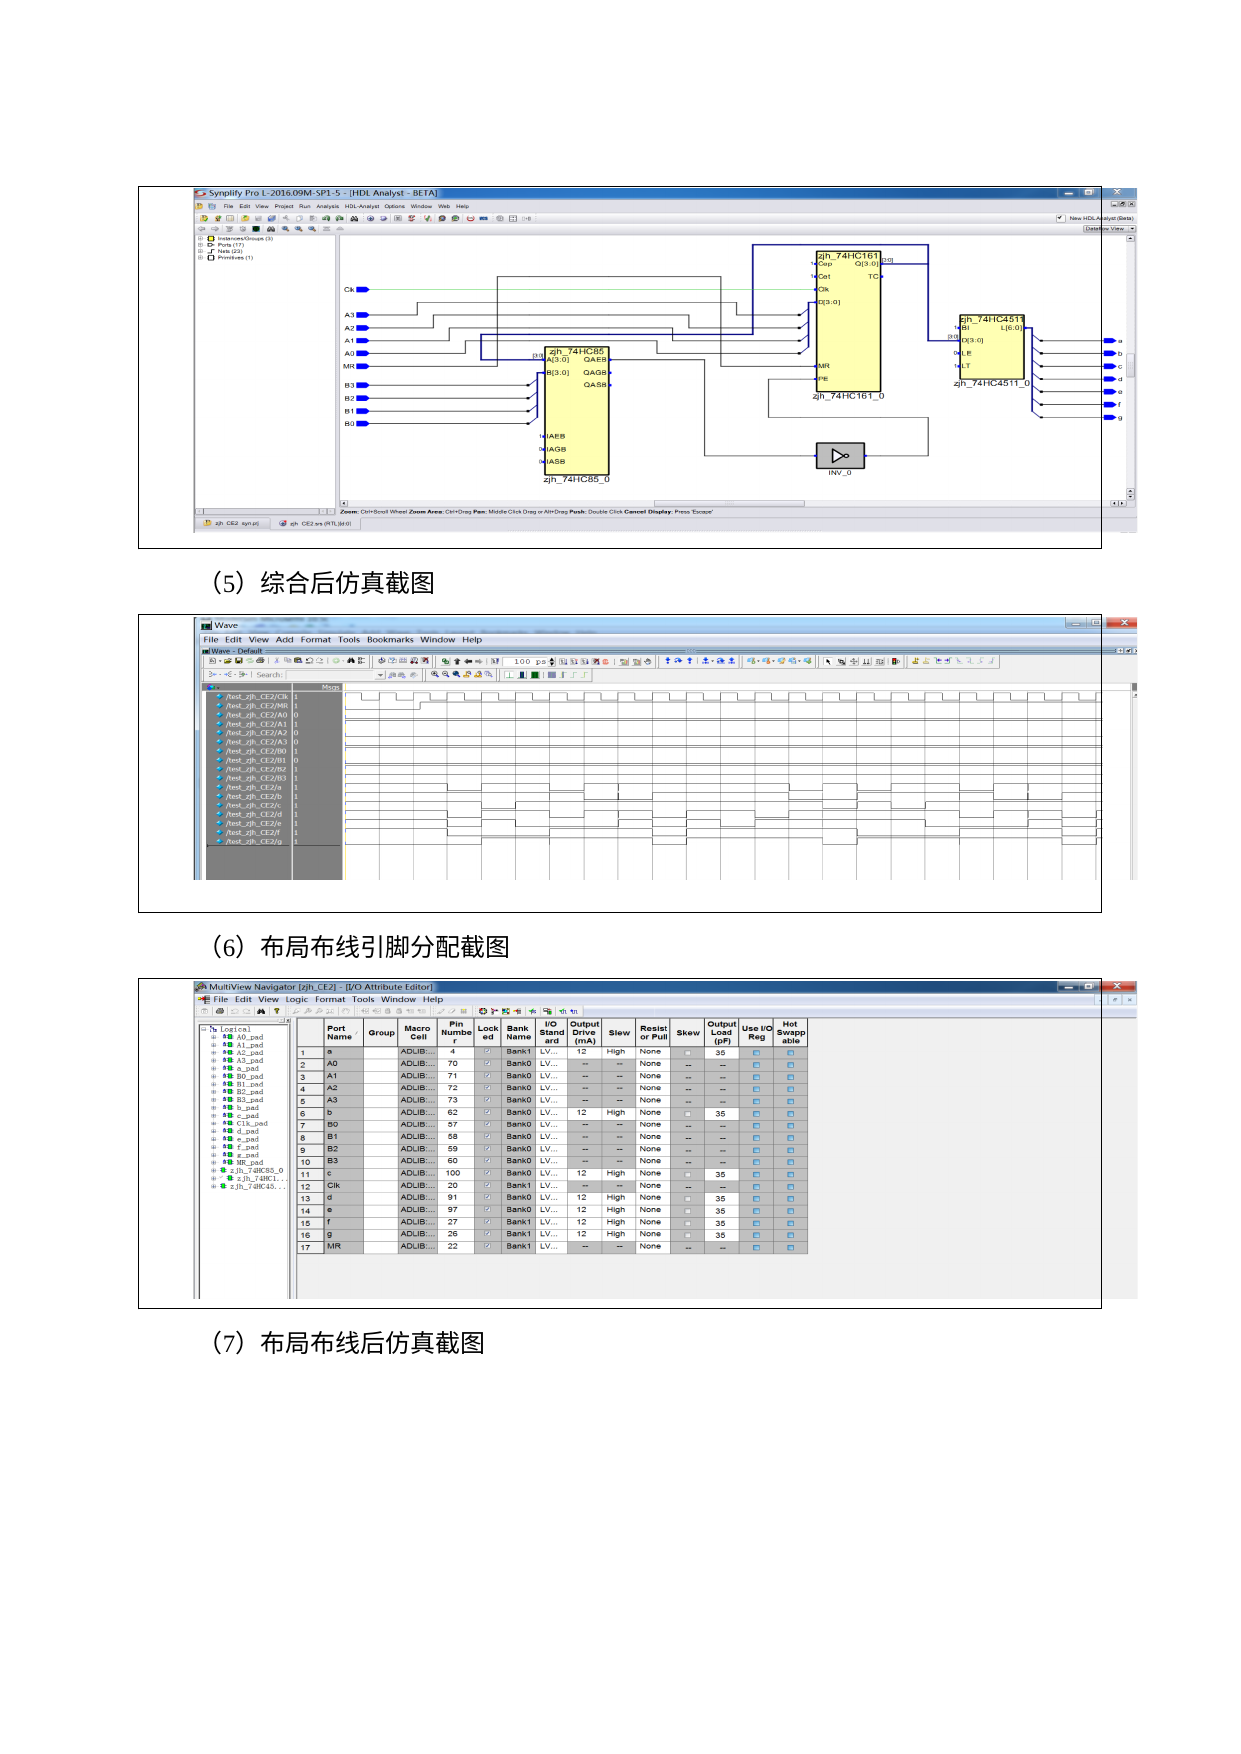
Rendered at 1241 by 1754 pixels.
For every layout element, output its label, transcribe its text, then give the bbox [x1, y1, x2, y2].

text （5）综合后仿真截图 [148, 549, 1092, 614]
picture [193, 188, 1101, 533]
picture [193, 981, 1101, 1299]
picture [1102, 188, 1138, 533]
picture [1102, 617, 1138, 880]
text （7）布局布线后仿真截图 [148, 1309, 1092, 1374]
picture [1102, 981, 1138, 1299]
picture [193, 617, 1101, 880]
text （6）布局布线引脚分配截图 [148, 913, 1092, 978]
